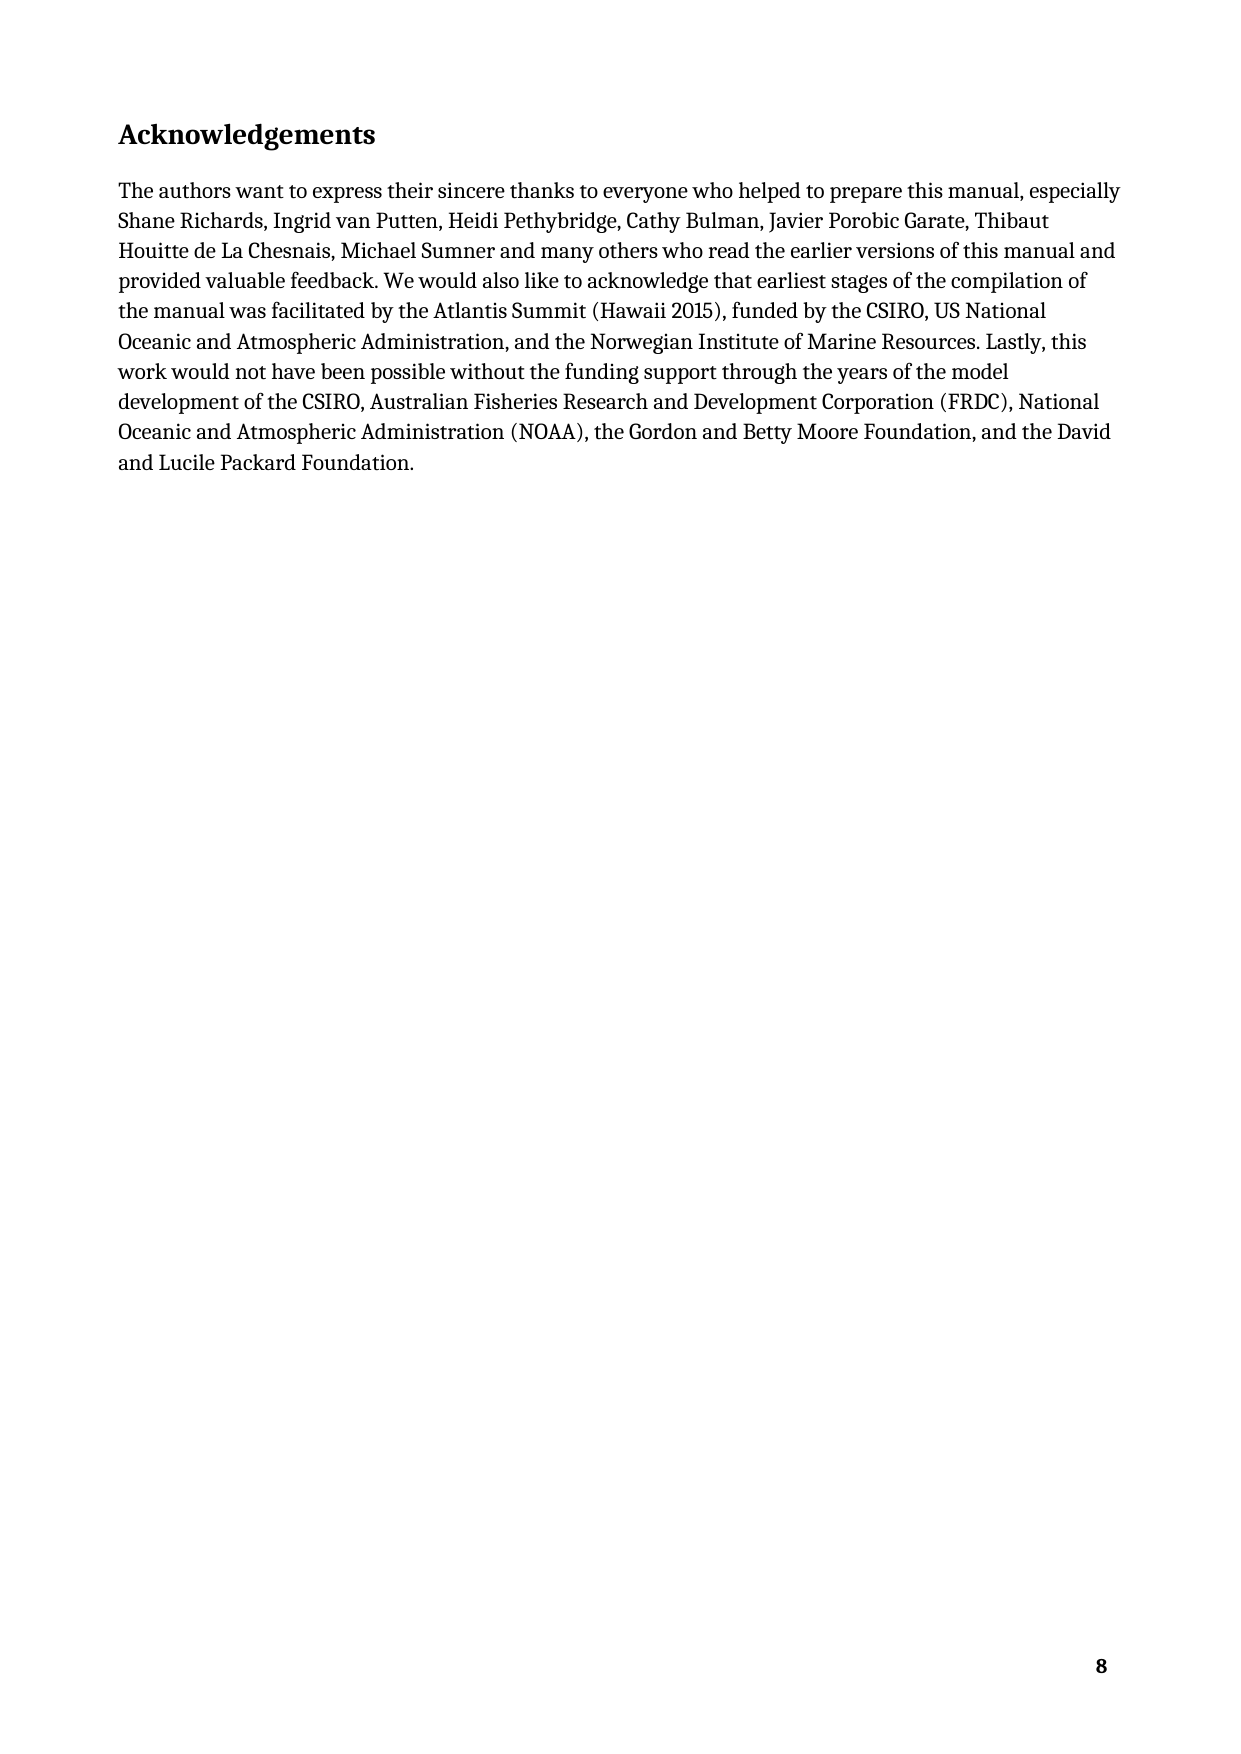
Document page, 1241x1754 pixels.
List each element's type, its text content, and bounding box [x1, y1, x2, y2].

text Acknowledgements [118, 118, 1122, 152]
text The authors want to express their sincere thanks to everyone who helped to prepare this manual, especially Shane Richards, Ingrid van Putten, Heidi Pethybridge, Cathy Bulman, Javier Porobic Garate, Thibaut Houitte de La Chesnais, Michael Sumner and many others who read the earlier versions of this manual and provided valuable feedback. We would also like to acknowledge that earliest stages of the compilation of the manual was facilitated by the Atlantis Summit (Hawaii 2015), funded by the CSIRO, US National Oceanic and Atmospheric Administration, and the Norwegian Institute of Marine Resources. Lastly, this work would not have been possible without the funding support through the years of the model development of the CSIRO, Australian Fisheries Research and Development Corporation (FRDC), National Oceanic and Atmospheric Administration (NOAA), the Gordon and Betty Moore Foundation, and the David and Lucile Packard Foundation. [118, 177, 1122, 476]
